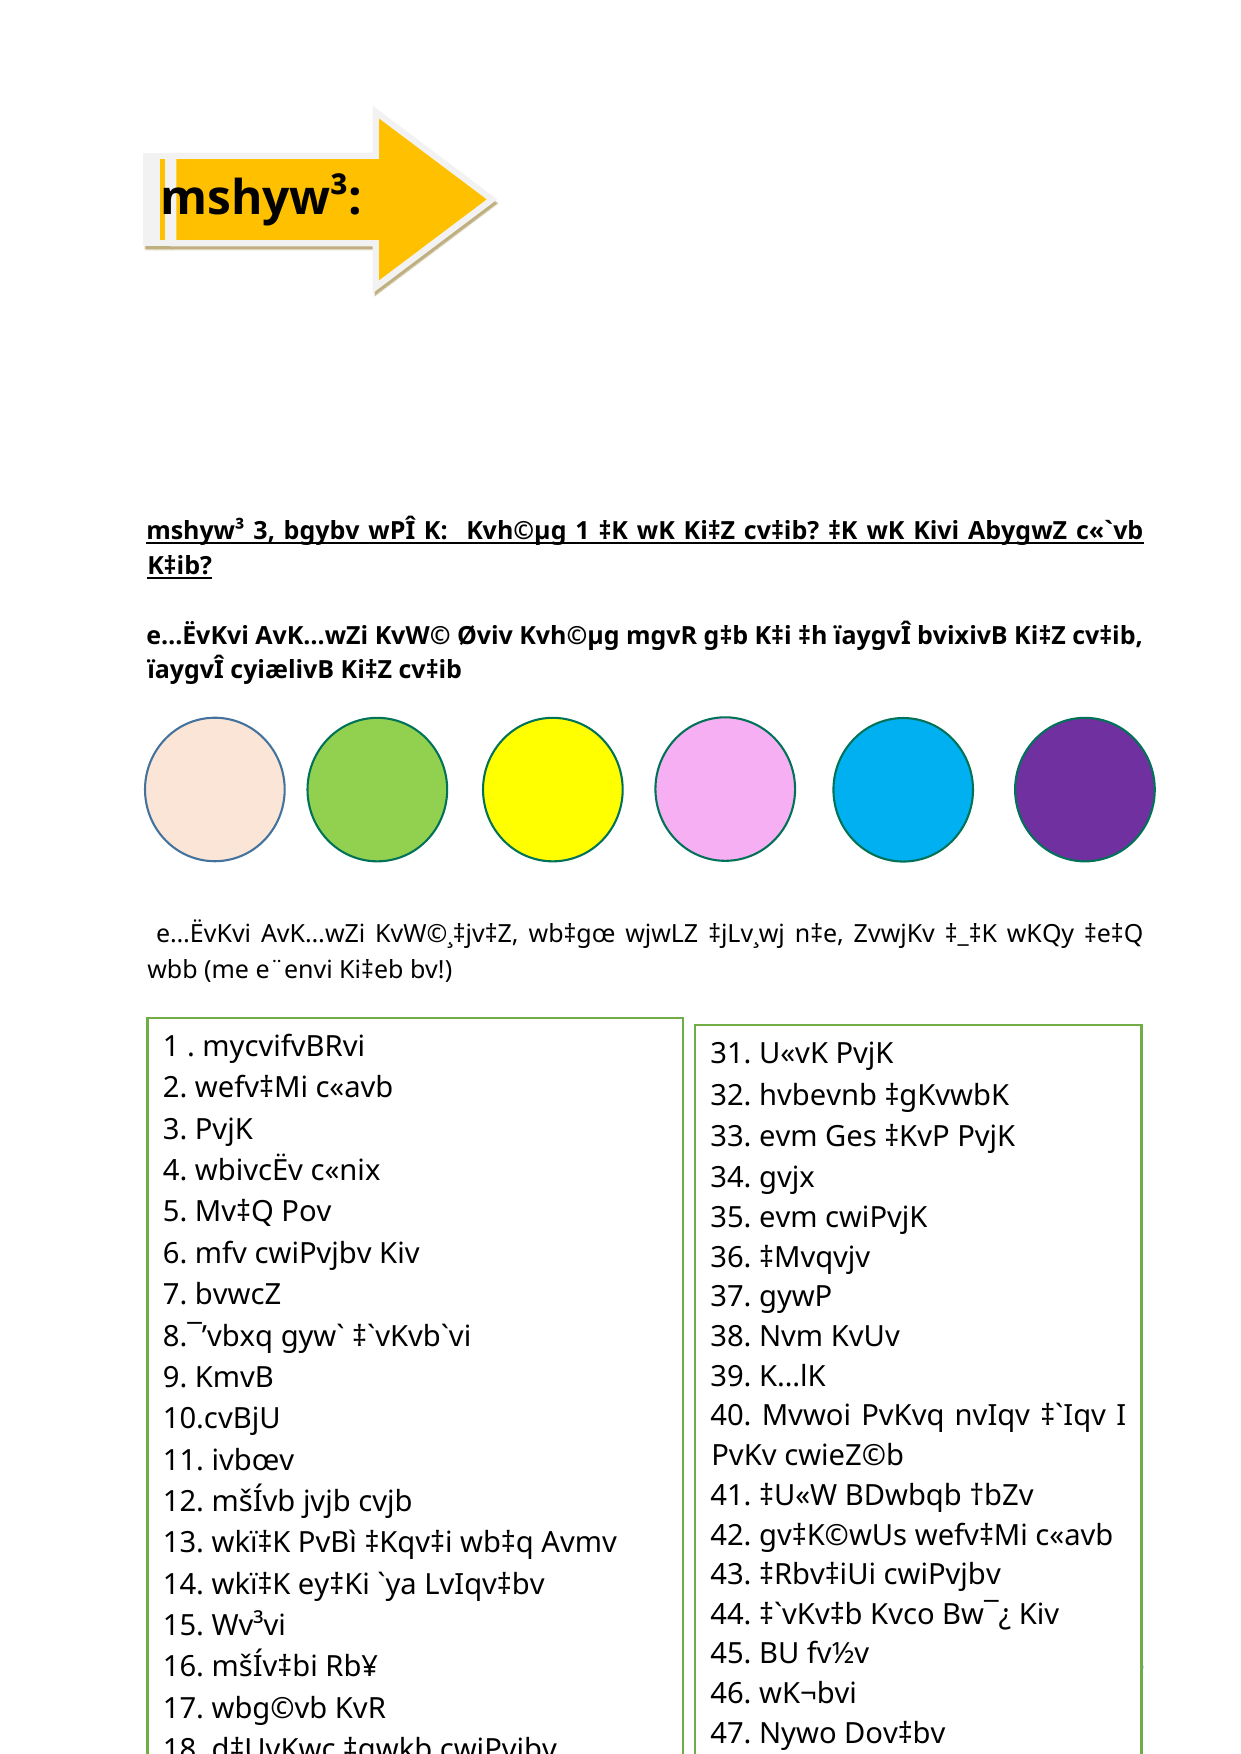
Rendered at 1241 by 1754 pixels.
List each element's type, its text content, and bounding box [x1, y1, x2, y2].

text mshyw³ 3, bgybv wPÎ K: Kvh©µg 1 ‡K wK Ki‡Z cv‡ib? ‡K wK Kivi AbygwZ c«`vb K‡ib? [146, 513, 1144, 542]
text mshyw³ 3, bgybv wPÎ K: Kvh©µg 1 ‡K wK Ki‡Z cv‡ib? ‡K wK Kivi AbygwZ c«`vb K‡ib? [146, 544, 1144, 582]
text e…ËvKvi AvK…wZi KvW©¸‡jv‡Z, wb‡gœ wjwLZ ‡jLv¸wj n‡e, ZvwjKv ‡_‡K wKQy ‡e‡Q wbb (me e¨envi Ki‡eb bv!) [146, 916, 1144, 986]
text e…ËvKvi AvK…wZi KvW© Øviv Kvh©µg mgvR g‡b K‡i ‡h ïaygvÎ bvixivB Ki‡Z cv‡ib, ïaygvÎ cyiælivB Ki‡Z cv‡ib [146, 617, 1144, 686]
